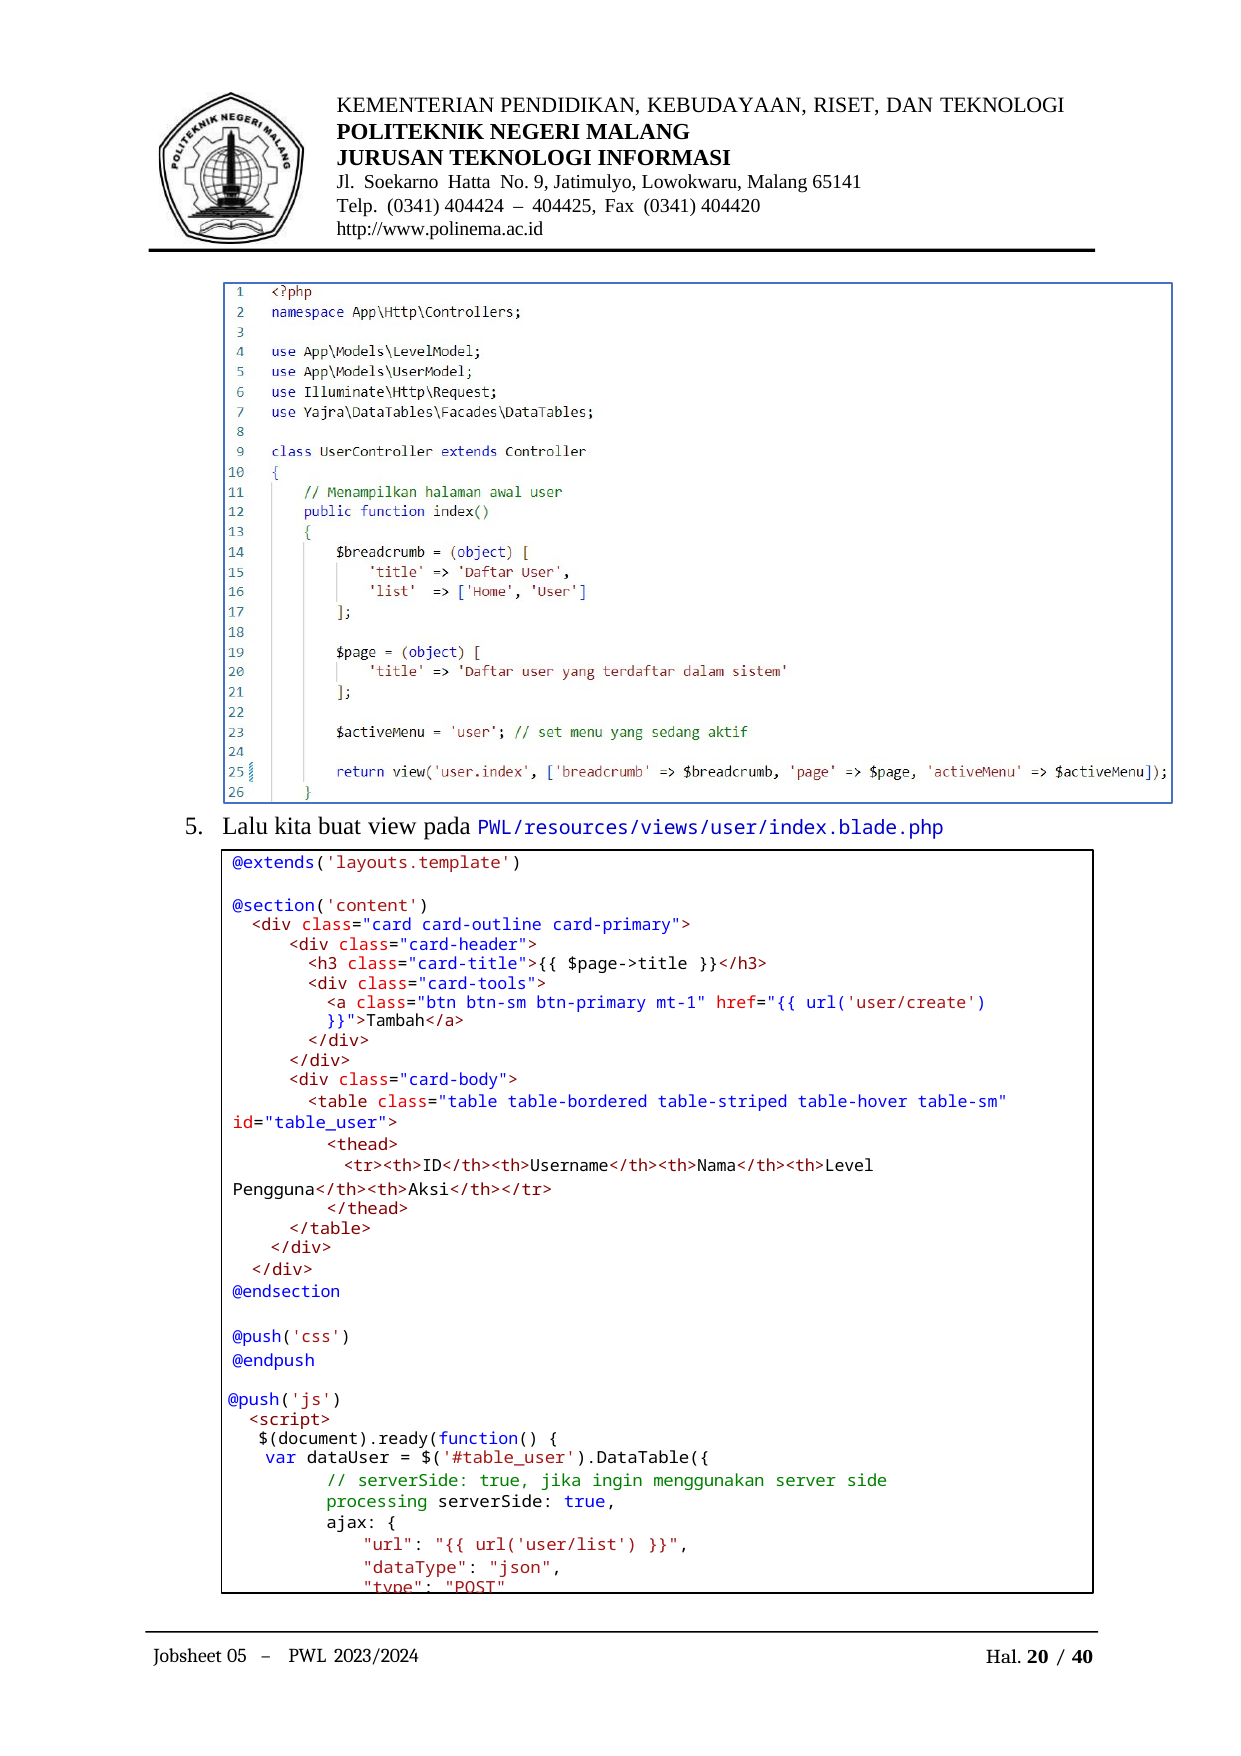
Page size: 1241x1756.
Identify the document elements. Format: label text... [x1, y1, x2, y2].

list Lalu kita buat view pada PWL/resources/views/user/index.blade.php [184, 811, 1107, 840]
picture [228, 285, 1166, 802]
picture [158, 92, 306, 244]
